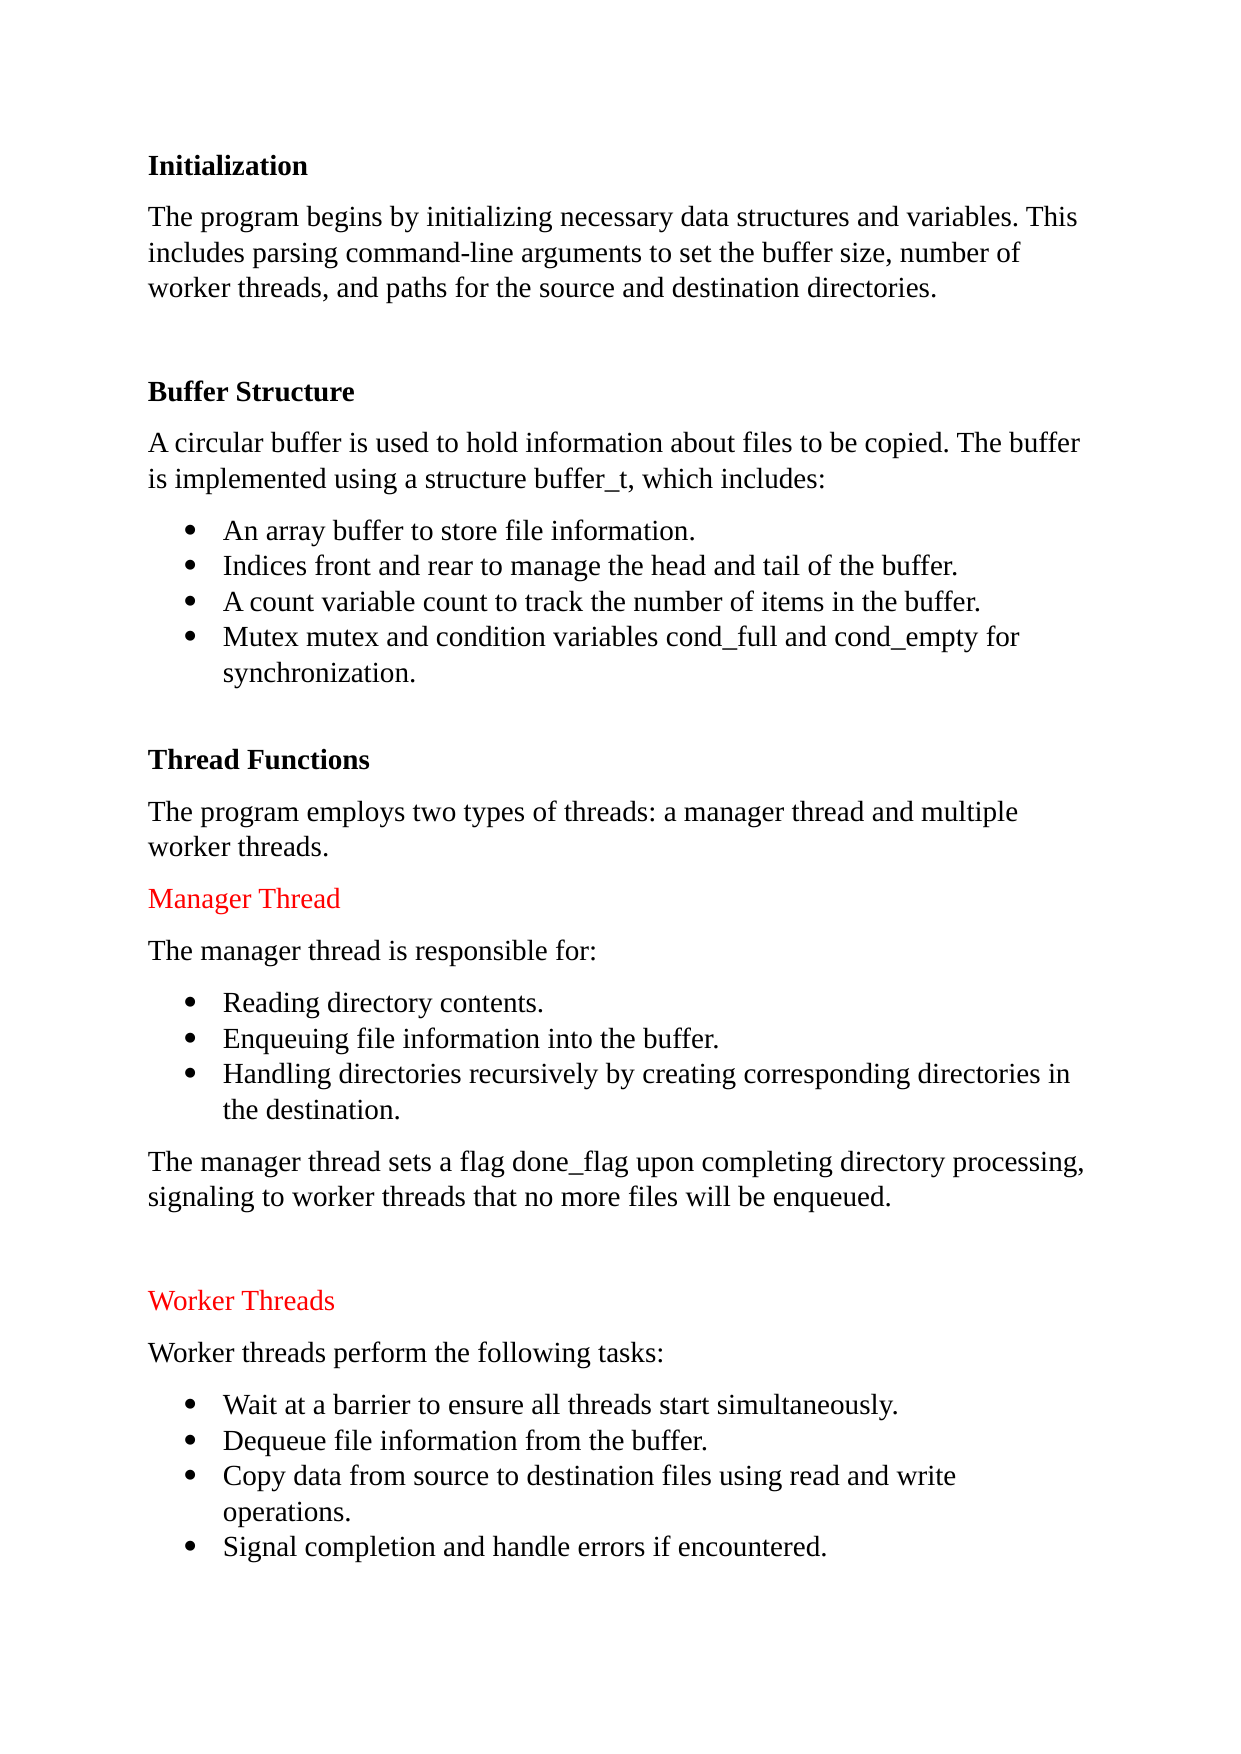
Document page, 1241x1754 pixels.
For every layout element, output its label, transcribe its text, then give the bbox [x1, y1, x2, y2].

text Buffer Structure [148, 374, 1093, 407]
text Manager Thread [148, 881, 1093, 915]
text Worker threads perform the following tasks: [148, 1335, 1093, 1369]
list Indices front and rear to manage the head and tail of the buffer. [185, 548, 1093, 582]
text Thread Functions [148, 742, 1093, 776]
list Handling directories recursively by creating corresponding directories in the destination. [185, 1056, 1093, 1126]
text The program begins by initializing necessary data structures and variables. This includes parsing command-line arguments to set the buffer size, number of worker threads, and paths for the source and destination directories. [148, 199, 1093, 303]
text The manager thread is responsible for: [148, 933, 1093, 967]
list Signal completion and handle errors if encountered. [185, 1529, 1093, 1563]
list Wait at a barrier to ensure all threads start simultaneously. [185, 1387, 1093, 1421]
list Enqueuing file information into the buffer. [185, 1021, 1093, 1054]
list Copy data from source to destination files using read and write operations. [185, 1458, 1093, 1527]
list Reading directory contents. [185, 985, 1093, 1019]
text Initialization [148, 148, 1093, 181]
text The manager thread sets a flag done_flag upon completing directory processing, signaling to worker threads that no more files will be enqueued. [148, 1144, 1093, 1213]
list An array buffer to store file information. [185, 513, 1093, 546]
list Mutex mutex and condition variables cond_full and cond_empty for synchronization. [185, 619, 1093, 689]
text Worker Threads [148, 1283, 1093, 1317]
list Dequeue file information from the buffer. [185, 1423, 1093, 1456]
text A circular buffer is used to hold information about files to be copied. The buffer is implemented using a structure buffer_t, which includes: [148, 426, 1093, 494]
list A count variable count to track the number of items in the buffer. [185, 584, 1093, 617]
text The program employs two types of threads: a manager thread and multiple worker threads. [148, 794, 1093, 863]
